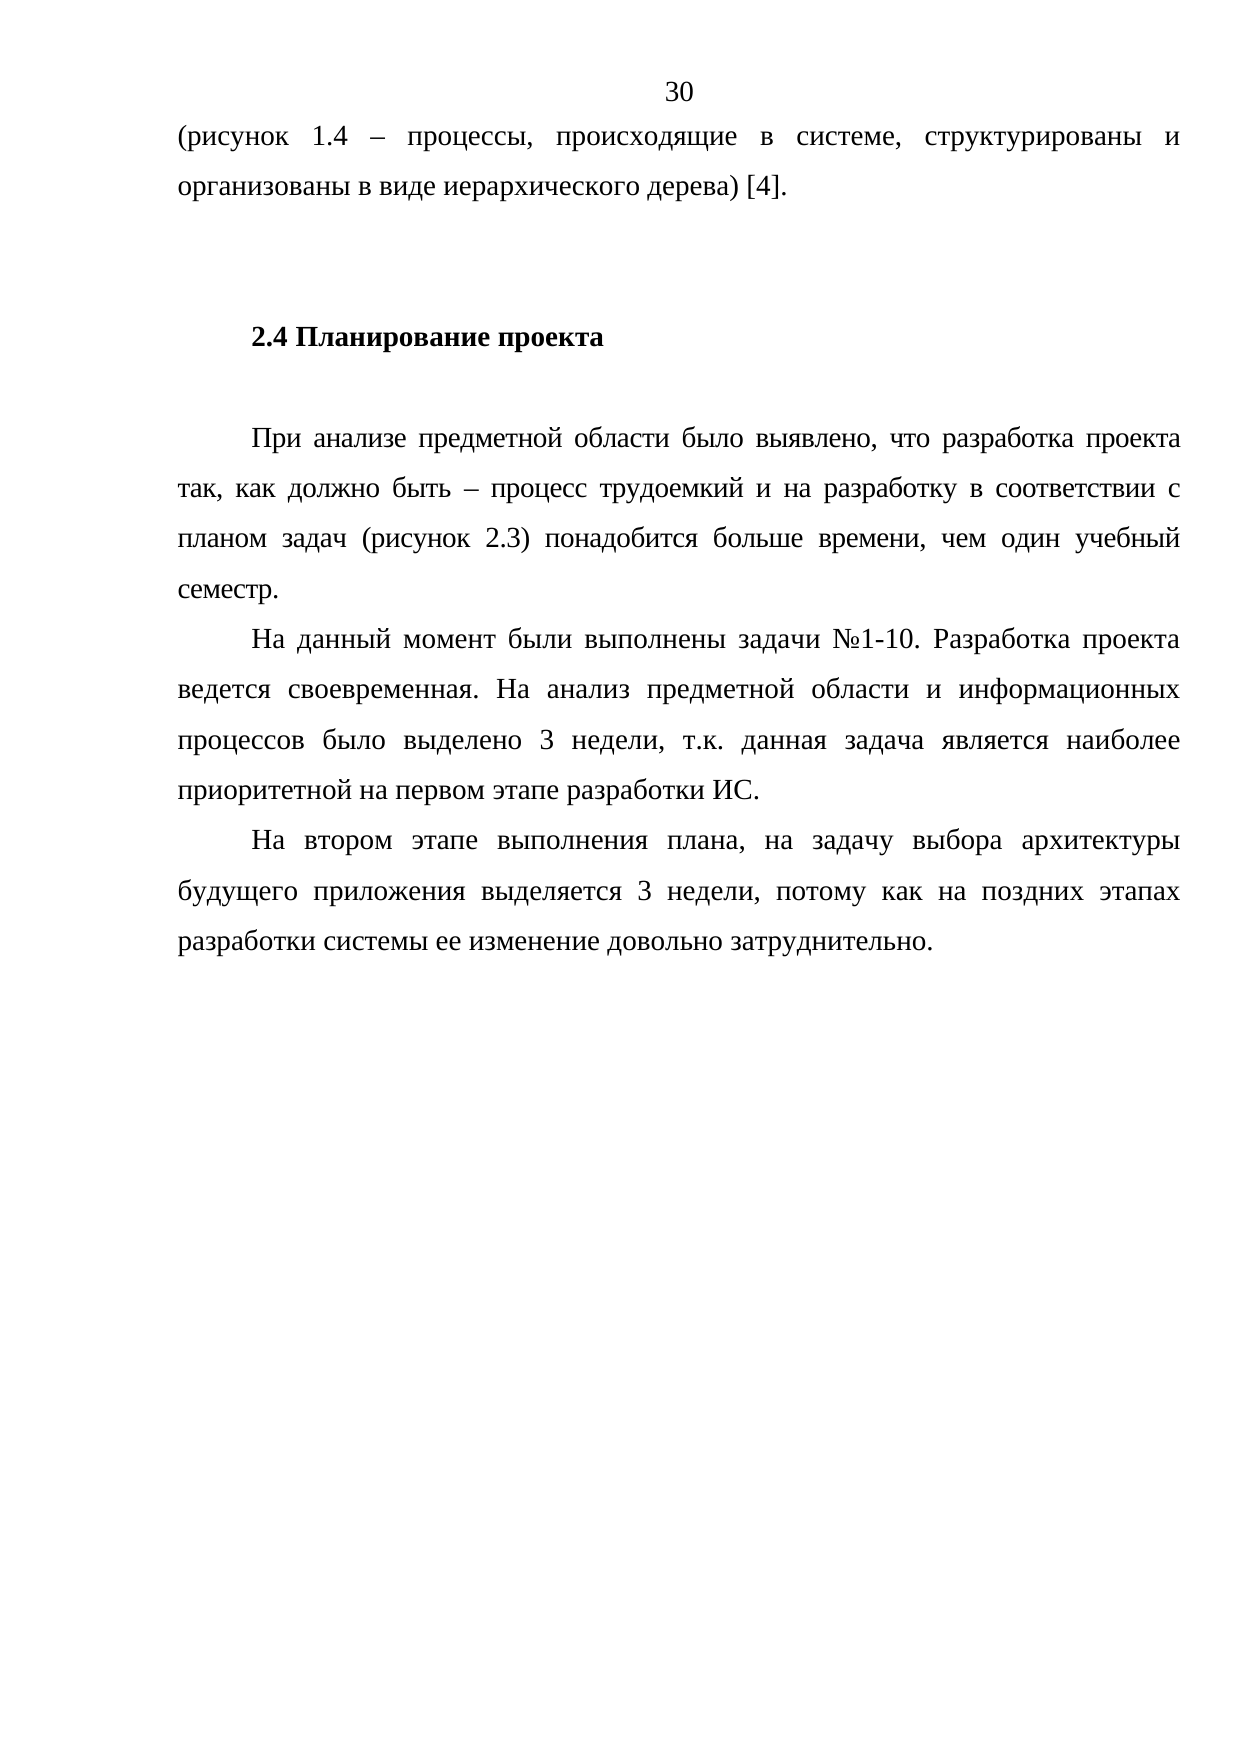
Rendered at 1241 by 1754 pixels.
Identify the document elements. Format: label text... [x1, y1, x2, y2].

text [177, 118, 1181, 202]
text На данный момент были выполнены задачи №1-10. Разработка проекта ведется своевременная. На анализ предметной области и информационных процессов было выделено 3 недели, т.к. данная задача является наиболее приоритетной на первом этапе разработки ИС. [177, 621, 1181, 806]
text На втором этапе выполнения плана, на задачу выбора архитектуры будущего приложения выделяется 3 недели, потому как на поздних этапах разработки системы ее изменение довольно затруднительно. [177, 822, 1181, 957]
text При анализе предметной области было выявлено, что разработка проекта так, как должно быть – процесс трудоемкий и на разработку в соответствии с планом задач (рисунок 2.3) понадобится больше времени, чем один учебный семестр. [177, 420, 1181, 604]
subtitle Планирование проекта [177, 319, 1181, 353]
